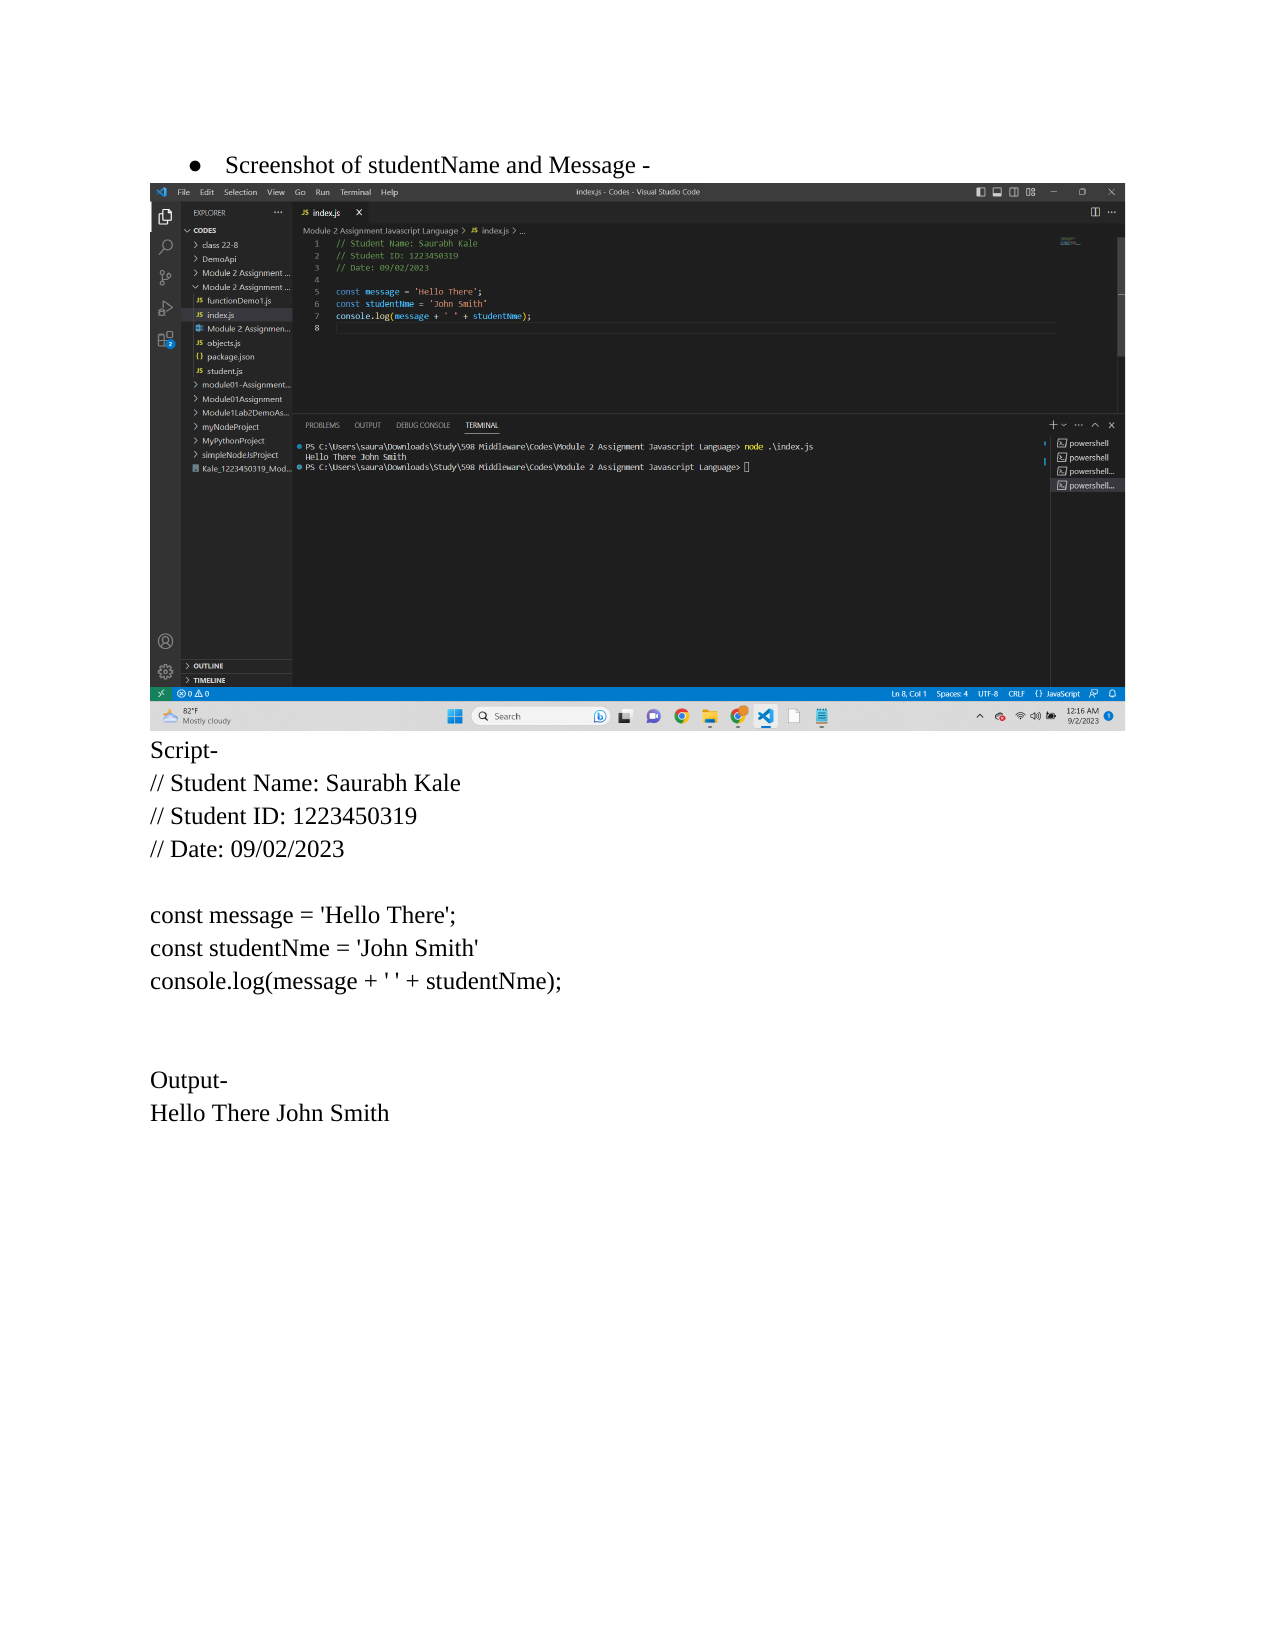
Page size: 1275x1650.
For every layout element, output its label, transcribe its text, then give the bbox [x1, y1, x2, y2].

text const message = 'Hello There'; [150, 900, 1125, 929]
picture [150, 183, 1125, 731]
text Output- Hello There John Smith [150, 1065, 1125, 1127]
text // Date: 09/02/2023 [150, 834, 1125, 863]
text console.log(message + ' ' + studentNme); [150, 966, 1125, 995]
text Script- // Student Name: Saurabh Kale [150, 735, 1125, 797]
text const studentNme = 'John Smith' [150, 933, 1125, 962]
text // Student ID: 1223450319 [150, 801, 1125, 829]
list Screenshot of studentName and Message - [187, 150, 1125, 179]
